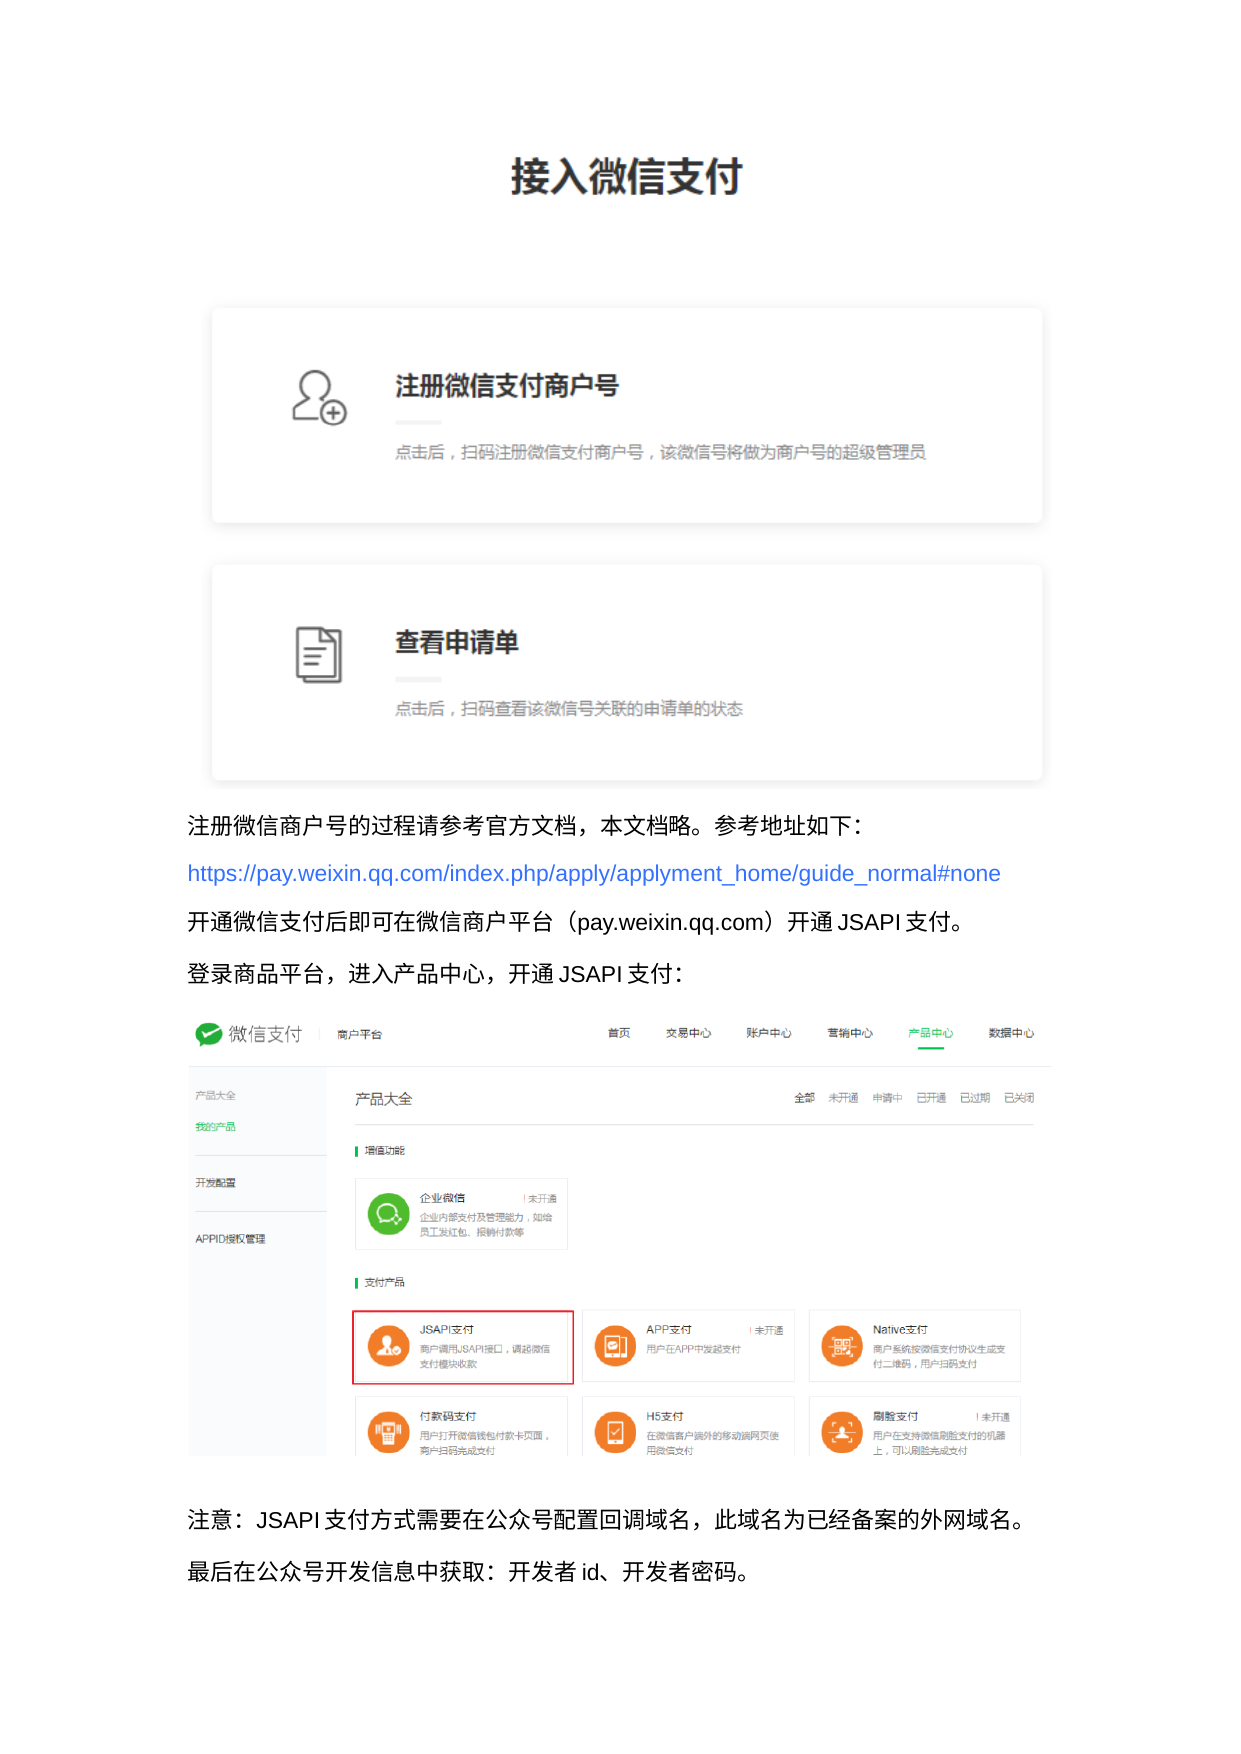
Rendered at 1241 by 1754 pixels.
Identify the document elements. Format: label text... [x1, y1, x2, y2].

text 注意：JSAPI支付方式需要在公众号配置回调域名，此域名为已经备案的外网域名。 [187, 1502, 1053, 1535]
picture [188, 1008, 1052, 1484]
text 开通微信支付后即可在微信商户平台（pay.weixin.qq.com）开通JSAPI支付。 [187, 904, 1053, 937]
text 登录商品平台，进入产品中心，开通JSAPI支付： [187, 956, 1053, 989]
text 注册微信商户号的过程请参考官方文档，本文档略。参考地址如下： [187, 807, 1053, 841]
picture [188, 150, 1052, 789]
text https://pay.weixin.qq.com/index.php/apply/applyment_home/guide_normal#none [187, 860, 1053, 886]
text 最后在公众号开发信息中获取：开发者id、开发者密码。 [187, 1554, 1053, 1587]
